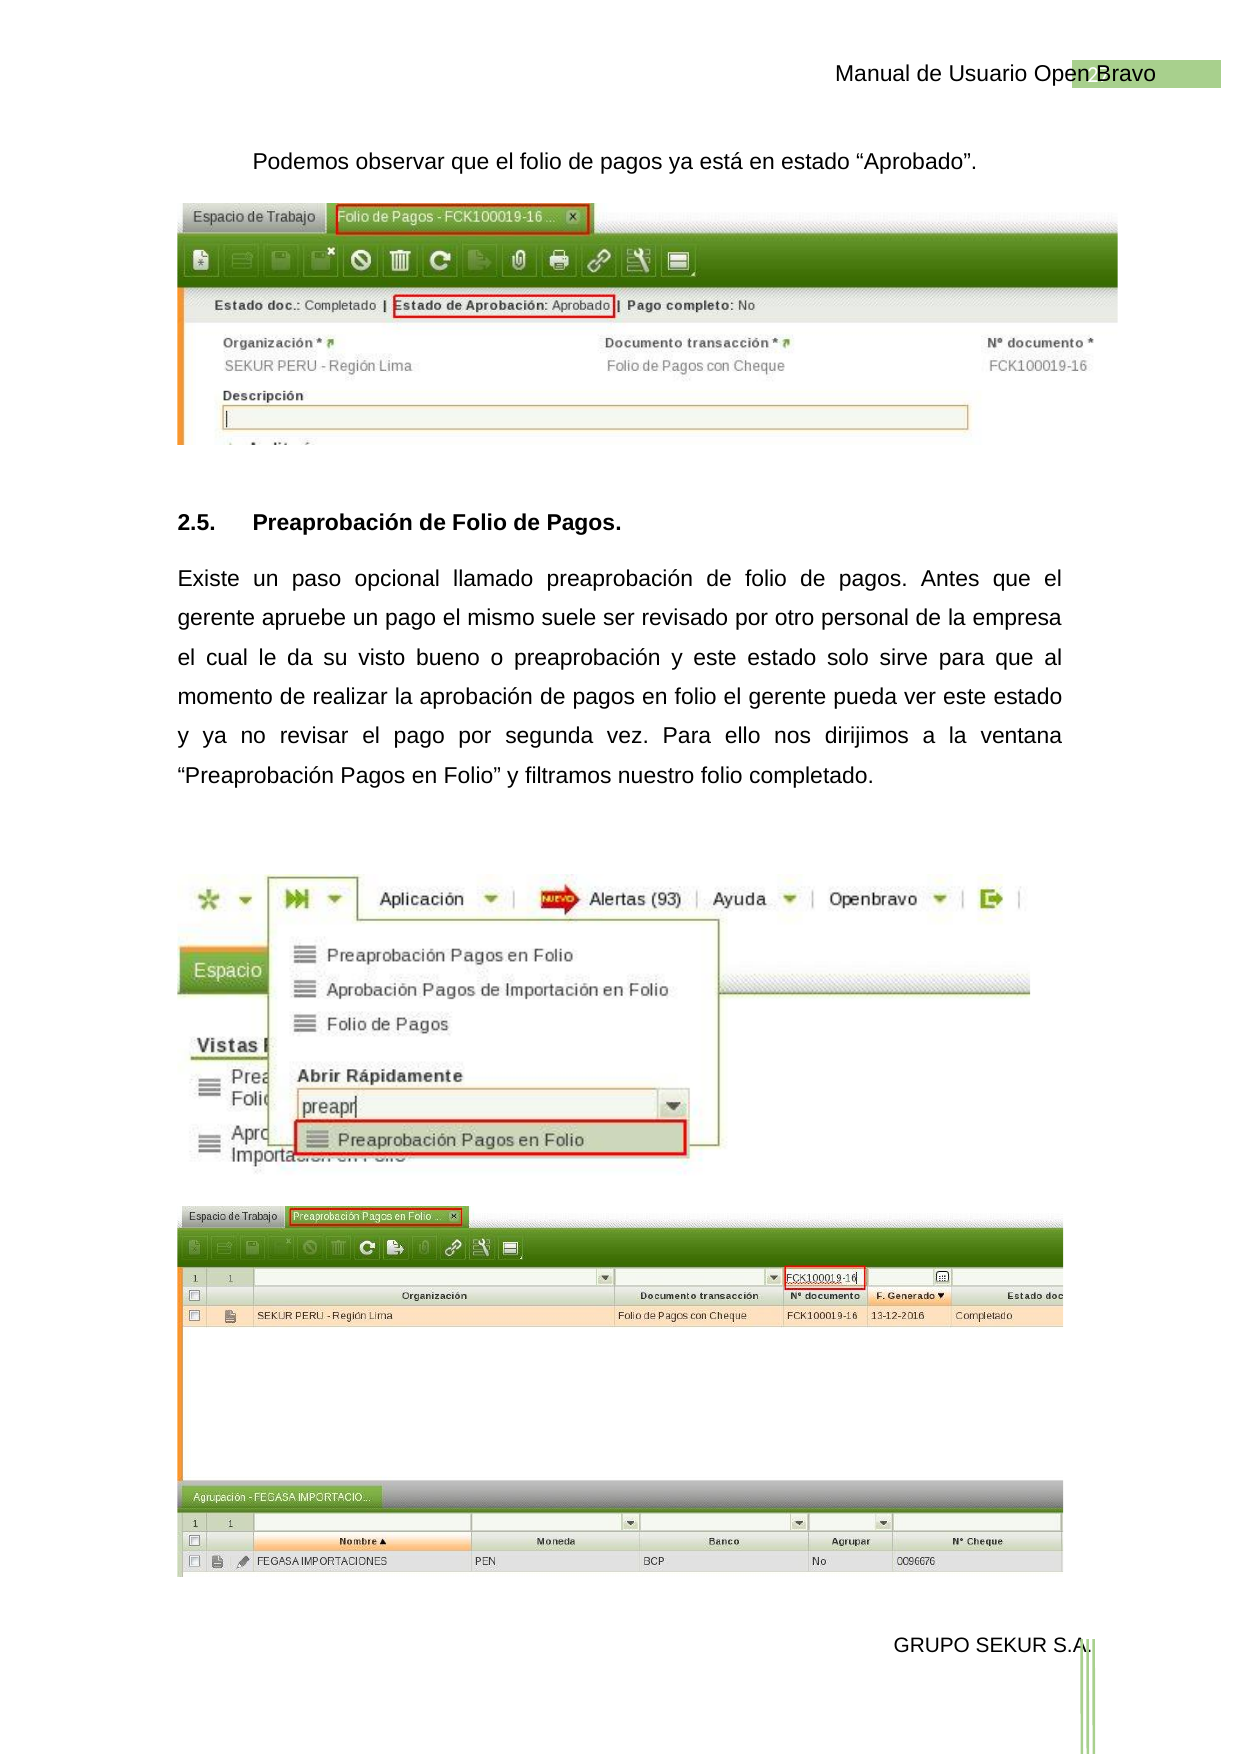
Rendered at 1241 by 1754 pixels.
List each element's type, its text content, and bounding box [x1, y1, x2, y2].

text Existe un paso opcional llamado preaprobación de folio de pagos. Antes que el gerente apruebe un pago el mismo suele ser revisado por otro personal de la empresa el cual le da su visto bueno o preaprobación y este estado solo sirve para que al momento de realizar la aprobación de pagos en folio el gerente pueda ver este estado y ya no revisar el pago por segunda vez. Para ello nos dirijimos a la ventana “Preaprobación Pagos en Folio” y filtramos nuestro folio completado. [177, 564, 1063, 788]
picture [177, 203, 1118, 445]
picture [177, 874, 1031, 1176]
picture [177, 1206, 1064, 1577]
list Podemos observar que el folio de pagos ya está en estado “Aprobado”. [252, 148, 1063, 174]
list Preaprobación de Folio de Pagos. [177, 508, 1063, 535]
